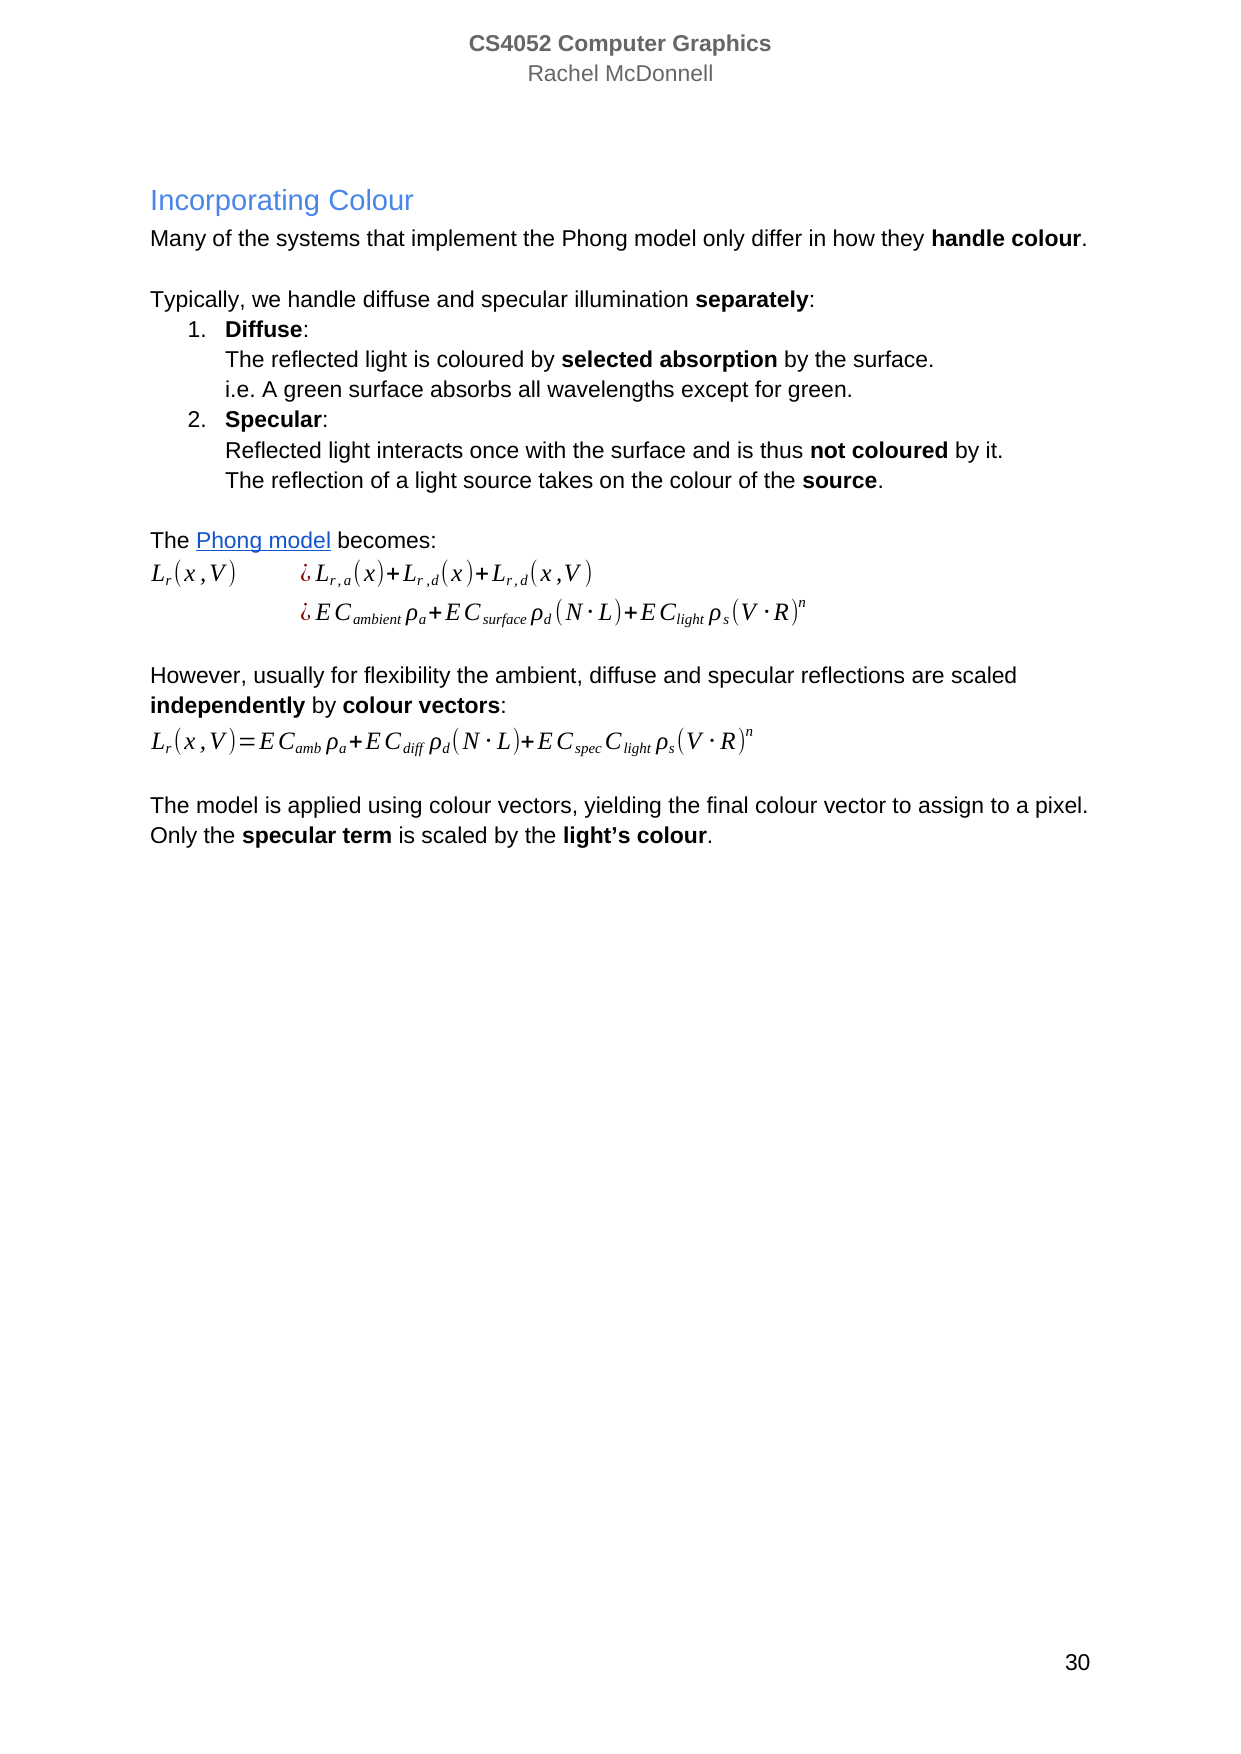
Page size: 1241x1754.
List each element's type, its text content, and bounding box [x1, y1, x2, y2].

list Specular: Reflected light interacts once with the surface and is thus not coloured by it. The reflection of a light source takes on the colour of the source. [187, 406, 1090, 493]
text Many of the systems that implement the Phong model only differ in how they handle colour. [150, 225, 1090, 252]
text However, usually for flexibility the ambient, diffuse and specular reflections are scaled independently by colour vectors: [150, 662, 1090, 719]
text Typically, we handle diffuse and specular illumination separately: [150, 286, 1090, 312]
text Only the specular term is scaled by the light’s colour. [150, 822, 1090, 848]
text The model is applied using colour vectors, yielding the final colour vector to assign to a pixel. [150, 792, 1090, 818]
subtitle Incorporating Colour [150, 183, 1090, 217]
text The Phong model becomes: [150, 527, 1090, 554]
list Diffuse: The reflected light is coloured by selected absorption by the surface. i.e. A green surface absorbs all wavelengths except for green. [187, 316, 1090, 403]
